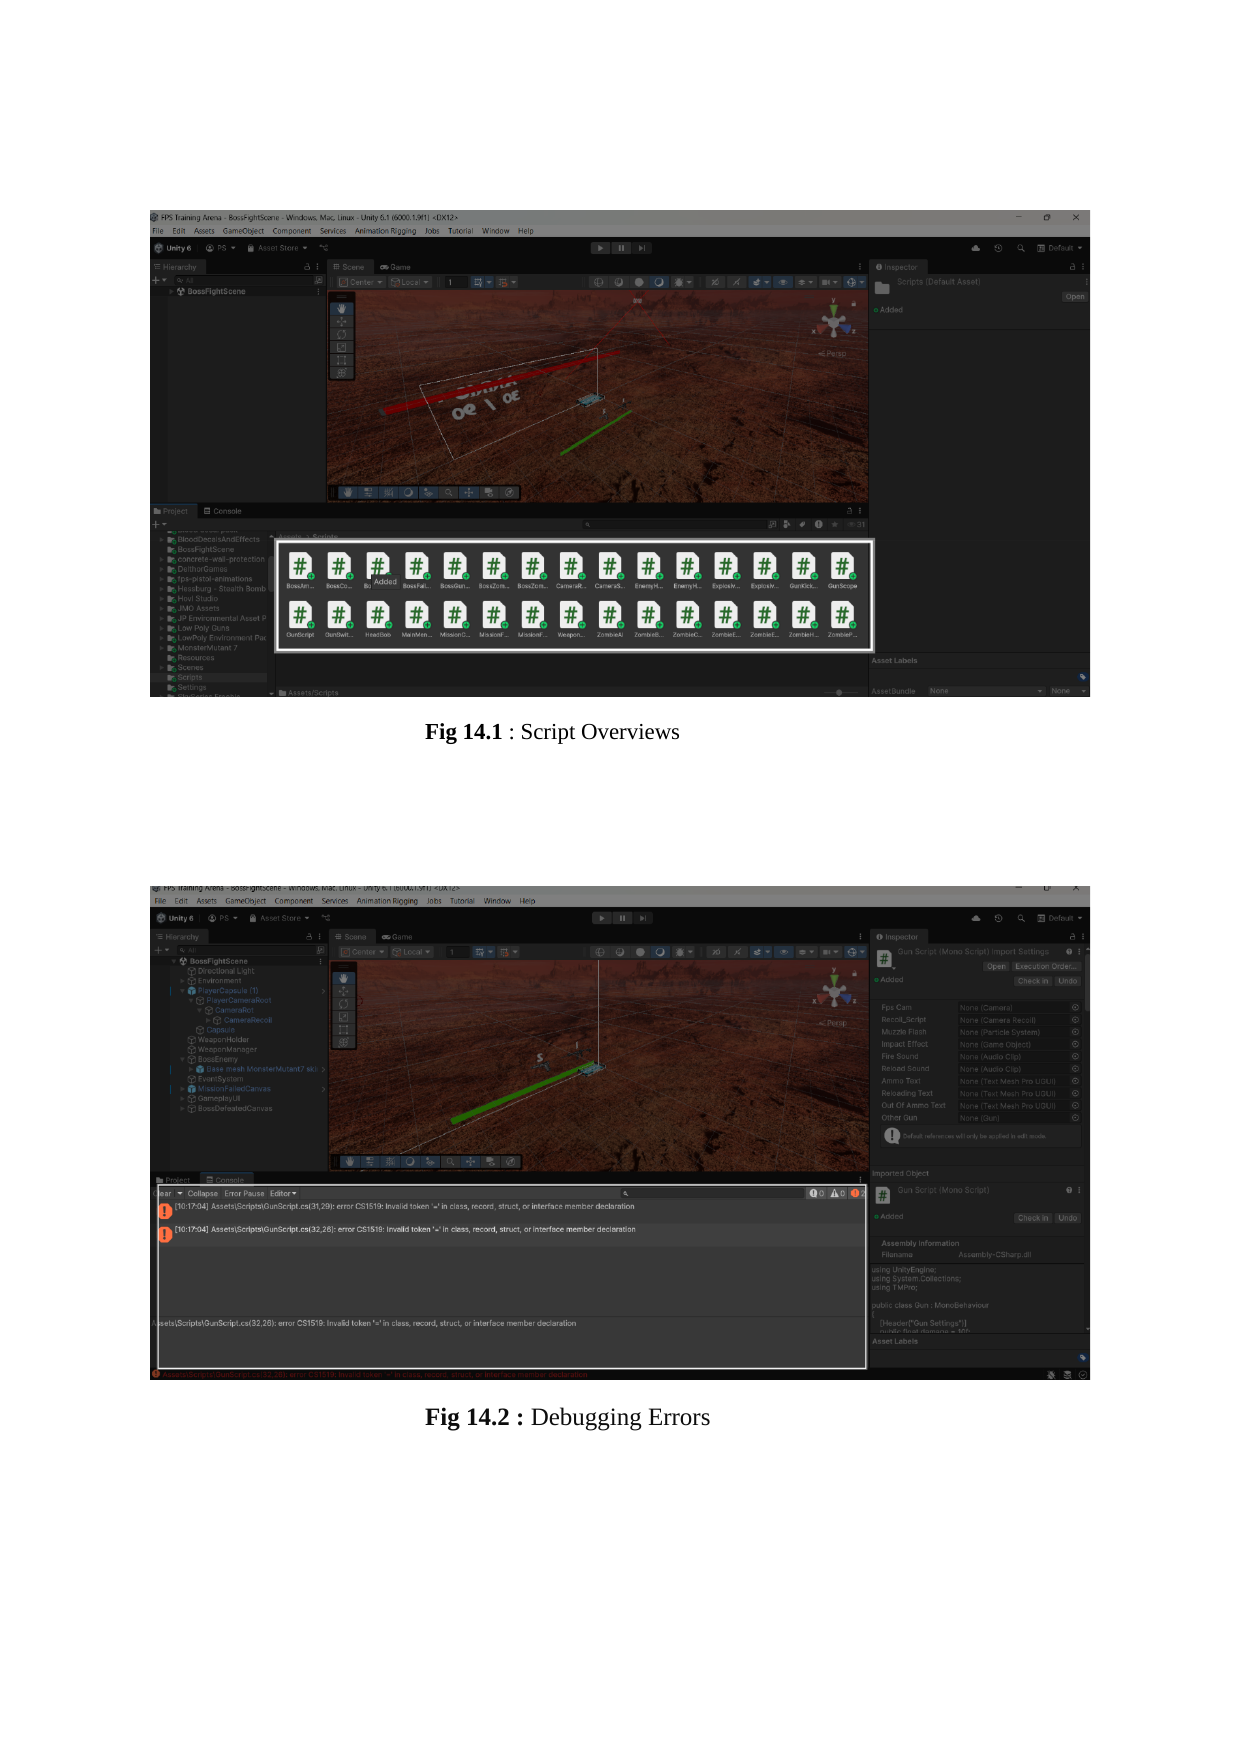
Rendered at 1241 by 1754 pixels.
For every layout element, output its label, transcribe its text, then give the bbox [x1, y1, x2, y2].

text Fig 14.2 : Debugging Errors [150, 1402, 1090, 1430]
text Fig 14.1 : Script Overviews [150, 718, 1090, 744]
picture [150, 886, 1091, 1380]
picture [150, 210, 1091, 697]
